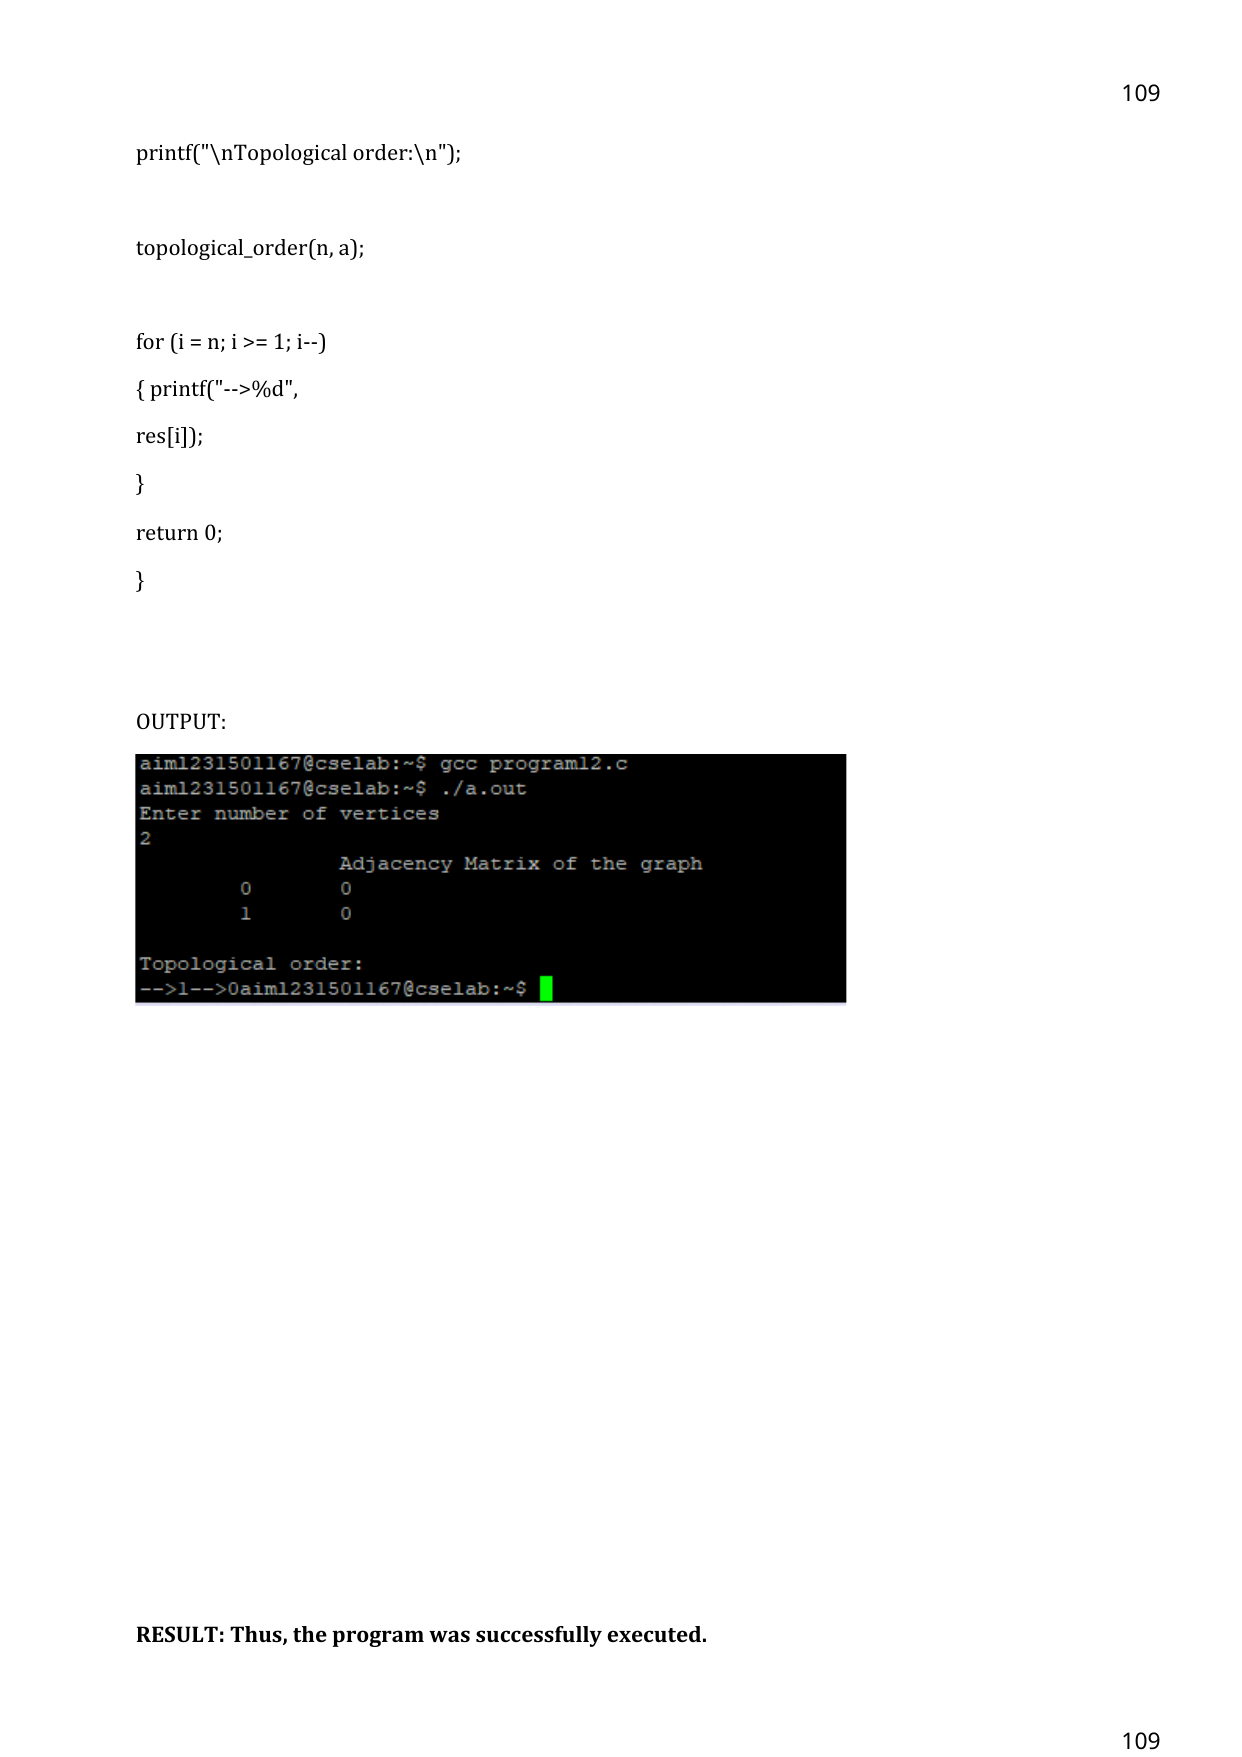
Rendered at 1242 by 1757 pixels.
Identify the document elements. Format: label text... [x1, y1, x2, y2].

picture [135, 754, 847, 1006]
text } [136, 469, 1160, 496]
text RESULT: Thus, the program was successfully executed. [136, 1621, 1160, 1648]
text } [136, 566, 1160, 592]
text topological_order(n, a); [136, 233, 1160, 260]
text for (i = n; i >= 1; i--) { printf("-->%d", res[i]); [136, 328, 358, 449]
text OUTPUT: [136, 707, 1160, 734]
text return 0; [136, 518, 1160, 545]
text printf("\nTopological order:\n"); [136, 139, 1160, 166]
